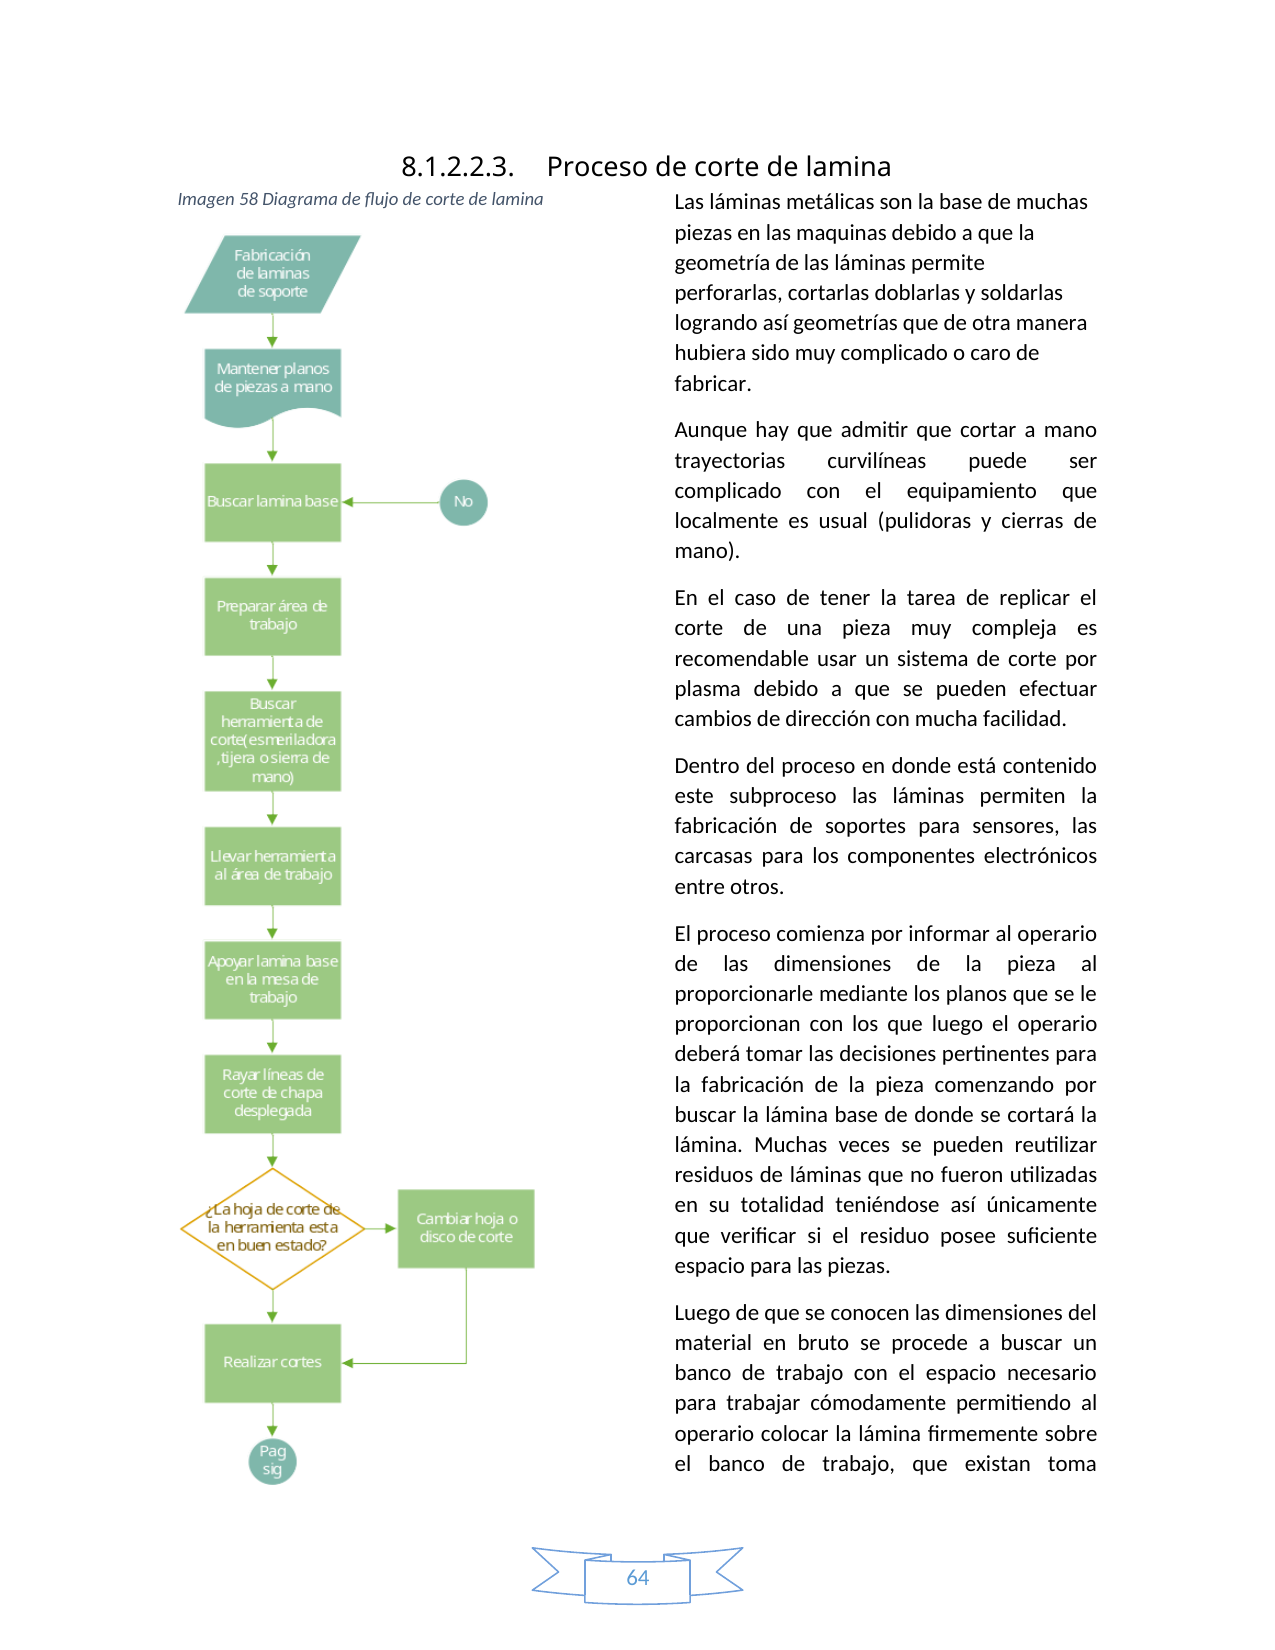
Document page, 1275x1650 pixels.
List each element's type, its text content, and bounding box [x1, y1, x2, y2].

text Dentro del proceso en donde está contenido este subproceso las láminas permiten la fabricación de soportes para sensores, las carcasas para los componentes electrónicos entre otros. [674, 751, 1098, 900]
text Imagen 58 Diagrama de flujo de corte de lamina [177, 187, 601, 210]
subtitle Proceso de corte de lamina [401, 148, 1098, 184]
text El proceso comienza por informar al operario de las dimensiones de la pieza al proporcionarle mediante los planos que se le proporcionan con los que luego el operario deberá tomar las decisiones pertinentes para la fabricación de la pieza comenzando por buscar la lámina base de donde se cortará la lámina. Muchas veces se pueden reutilizar residuos de láminas que no fueron utilizadas en su totalidad teniéndose así únicamente que verificar si el residuo posee suficiente espacio para las piezas. [674, 919, 1098, 1279]
text Aunque hay que admitir que cortar a mano trayectorias curvilíneas puede ser complicado con el equipamiento que localmente es usual (pulidoras y cierras de mano). [674, 416, 1098, 564]
text Las láminas metálicas son la base de muchas piezas en las maquinas debido a que la geometría de las láminas permite perforarlas, cortarlas doblarlas y soldarlas logrando así geometrías que de otra manera hubiera sido muy complicado o caro de fabricar. [177, 231, 601, 1486]
text En el caso de tener la tarea de replicar el corte de una pieza muy compleja es recomendable usar un sistema de corte por plasma debido a que se pueden efectuar cambios de dirección con mucha facilidad. [674, 583, 1098, 732]
